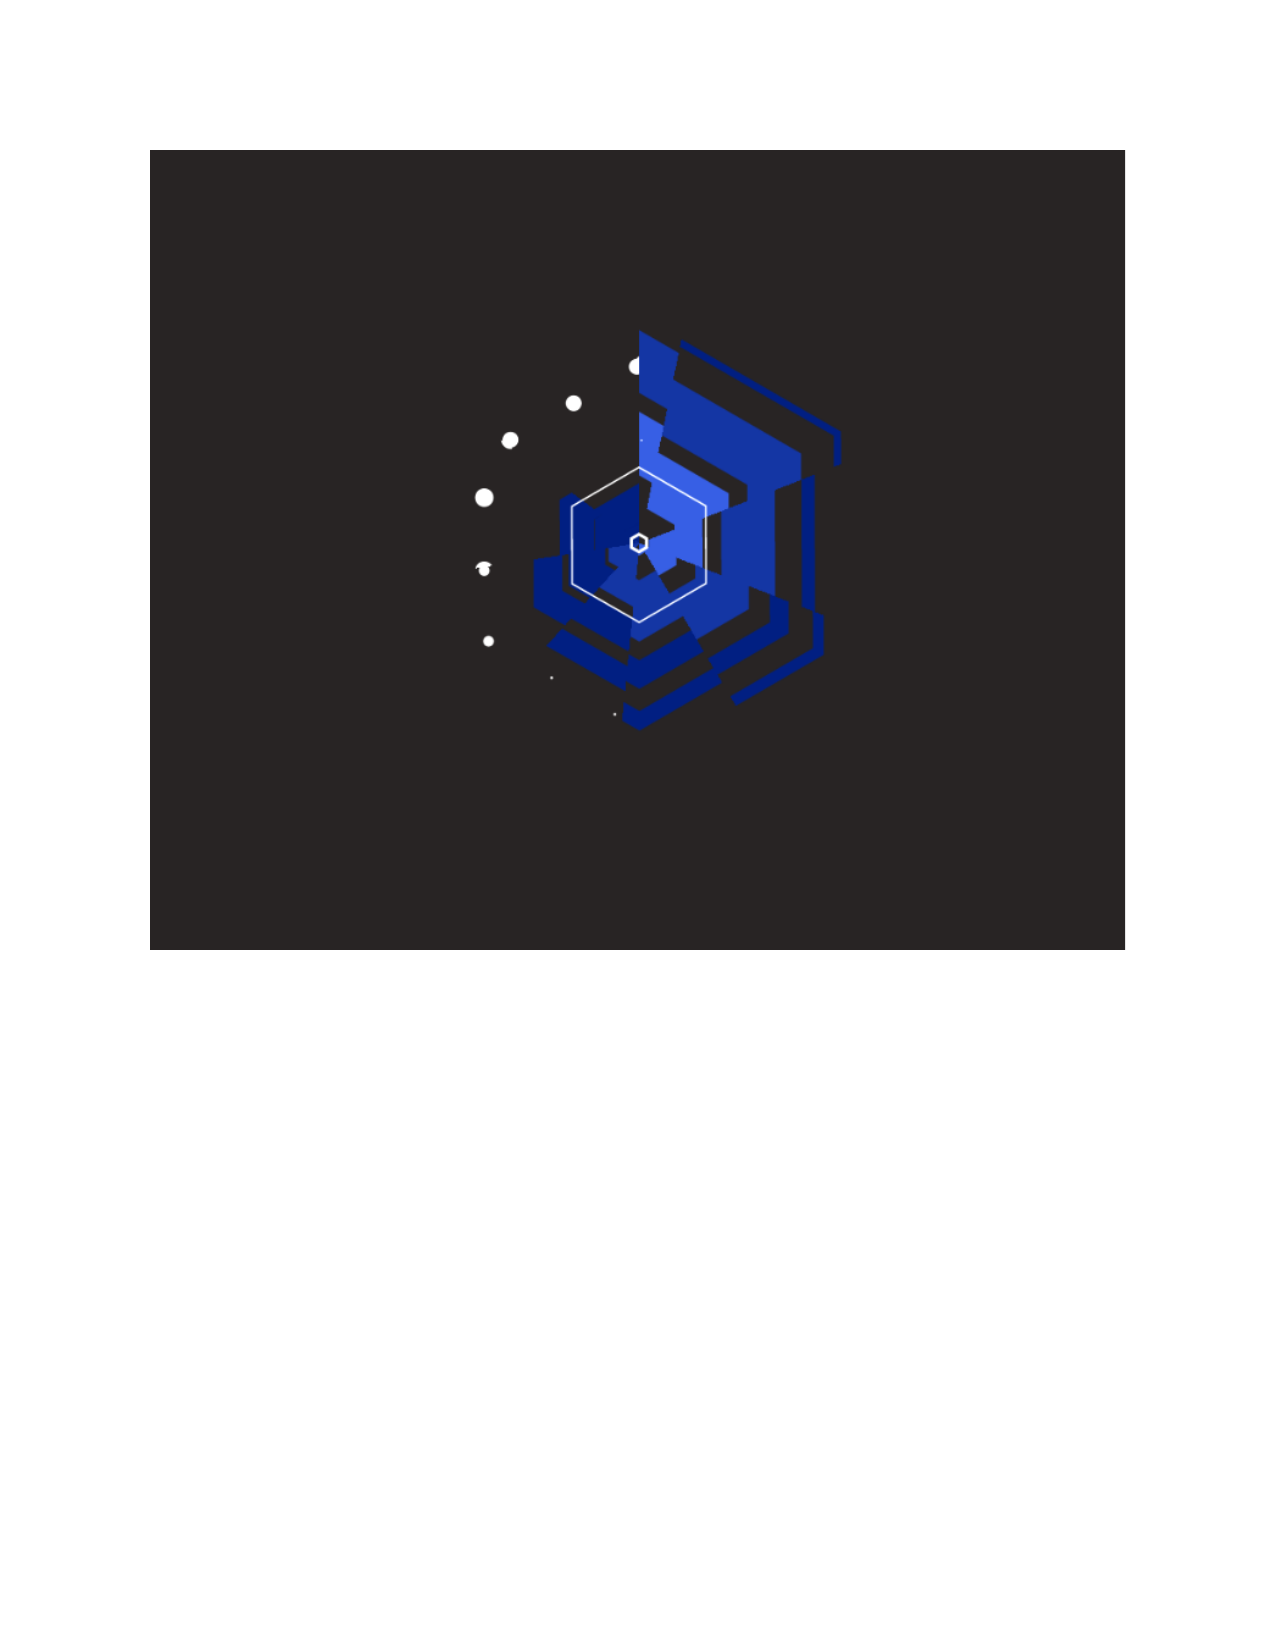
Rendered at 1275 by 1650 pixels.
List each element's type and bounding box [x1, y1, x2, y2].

picture [150, 150, 1125, 950]
